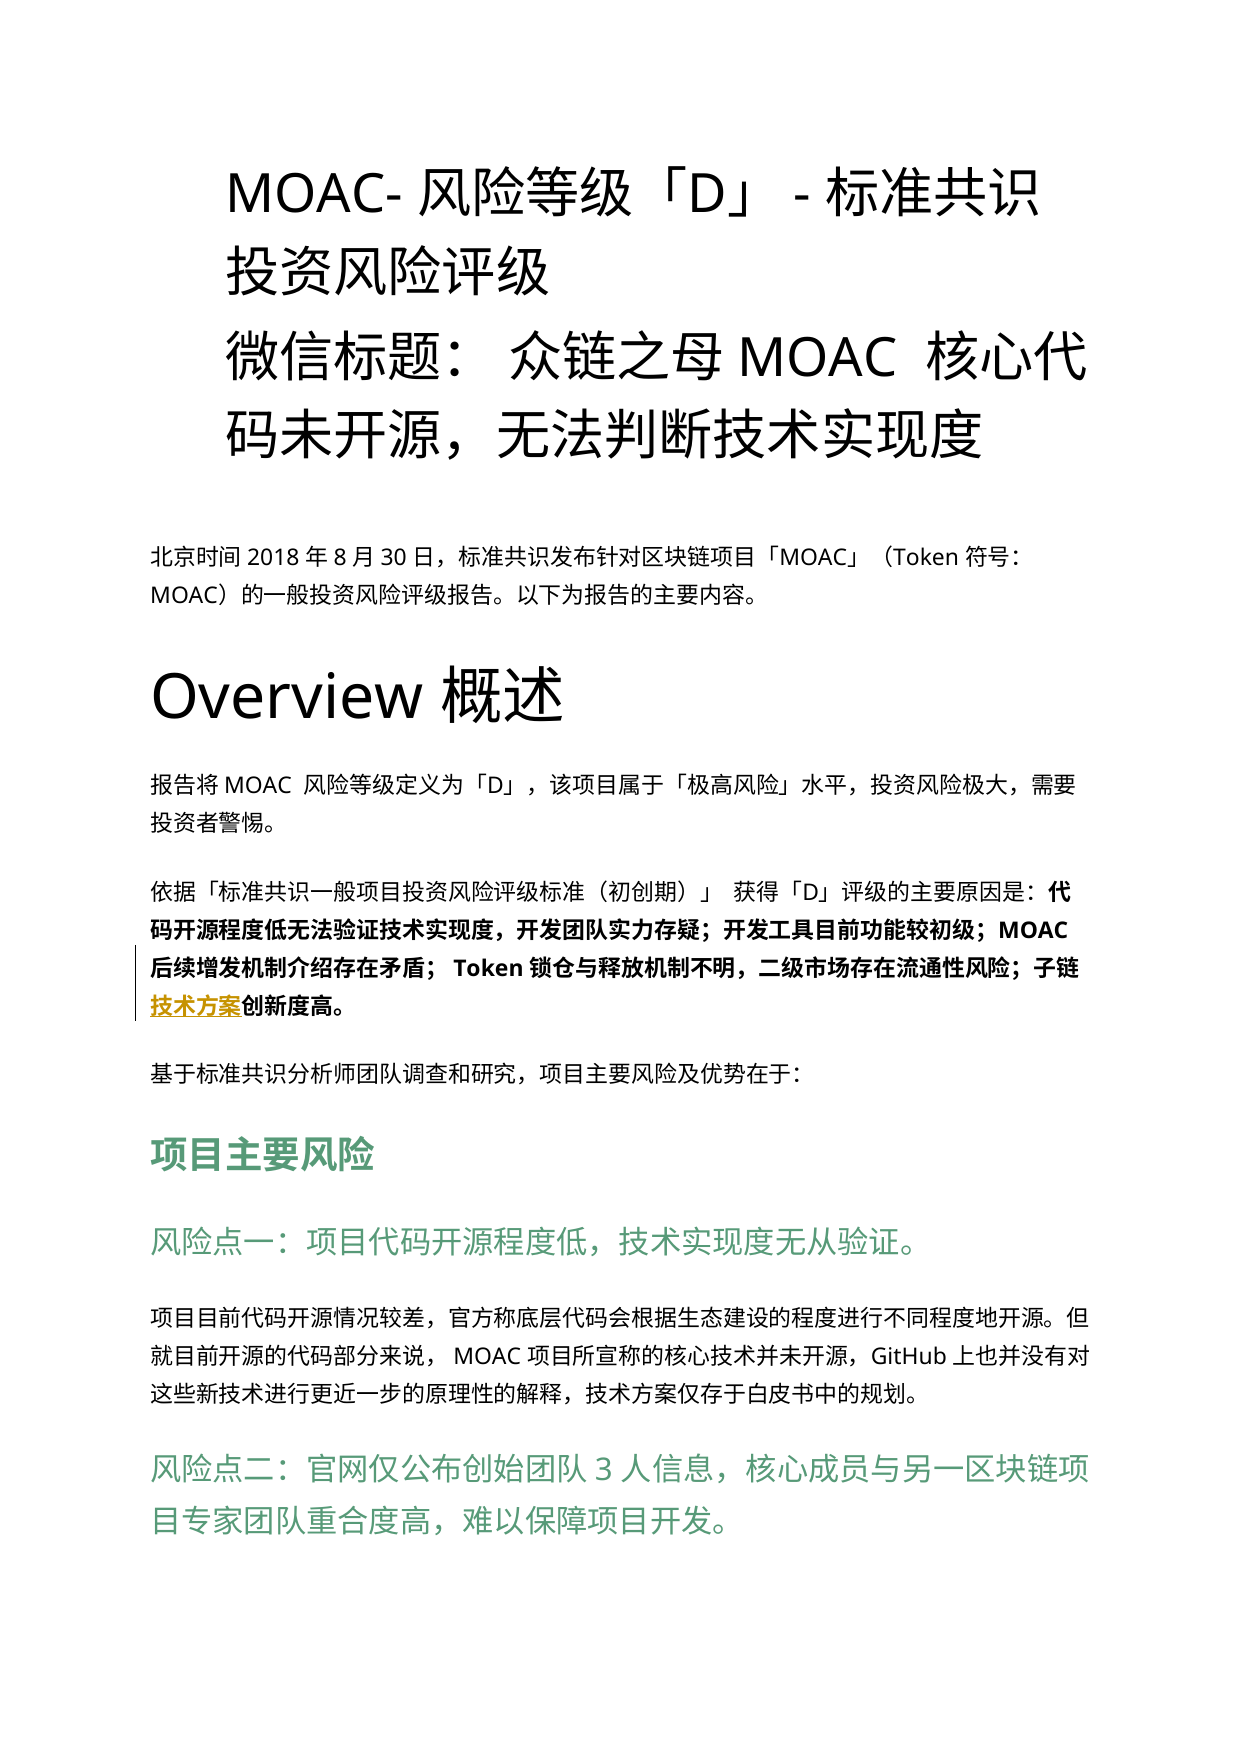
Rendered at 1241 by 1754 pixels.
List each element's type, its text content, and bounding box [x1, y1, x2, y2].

text 报告将 MOAC 风险等级定义为「D」，该项目属于「极高风险」水平，投资风险极大，需要投资者警惕。 [150, 767, 1090, 838]
text 北京时间 2018 年 8 月 30 日，标准共识发布针对区块链项目「MOAC」（Token 符号：MOAC）的一般投资风险评级报告。以下为报告的主要内容。 [150, 539, 1090, 611]
title 微信标题： 众链之母 MOAC 核心代码未开源，无法判断技术实现度 [225, 313, 1090, 533]
text 项目目前代码开源情况较差，官方称底层代码会根据生态建设的程度进行不同程度地开源。但就目前开源的代码部分来说， MOAC 项目所宣称的核心技术并未开源，GitHub 上也并没有对这些新技术进行更近一步的原理性的解释，技术方案仅存于白皮书中的规划。 [150, 1299, 1090, 1409]
text 依据「标准共识一般项目投资风险评级标准（初创期）」 获得「D」评级的主要原因是：代码开源程度低无法验证技术实现度，开发团队实力存疑；开发工具目前功能较初级；MOAC 后续增发机制介绍存在矛盾； Token 锁仓与释放机制不明，二级市场存在流通性风险；子链创新度高。 [150, 873, 1090, 1021]
text 基于标准共识分析师团队调查和研究，项目主要风险及优势在于： [150, 1056, 1090, 1089]
subtitle Overview 概述 [150, 646, 1090, 737]
text 项目主要风险 [150, 1125, 1090, 1179]
text 风险点二：官网仅公布创始团队 3 人信息，核心成员与另一区块链项目专家团队重合度高，难以保障项目开发。 [150, 1444, 1090, 1542]
title MOAC- 风险等级「D」 - 标准共识投资风险评级 [225, 150, 1090, 307]
text 风险点一：项目代码开源程度低，技术实现度无从验证。 [150, 1217, 1090, 1262]
